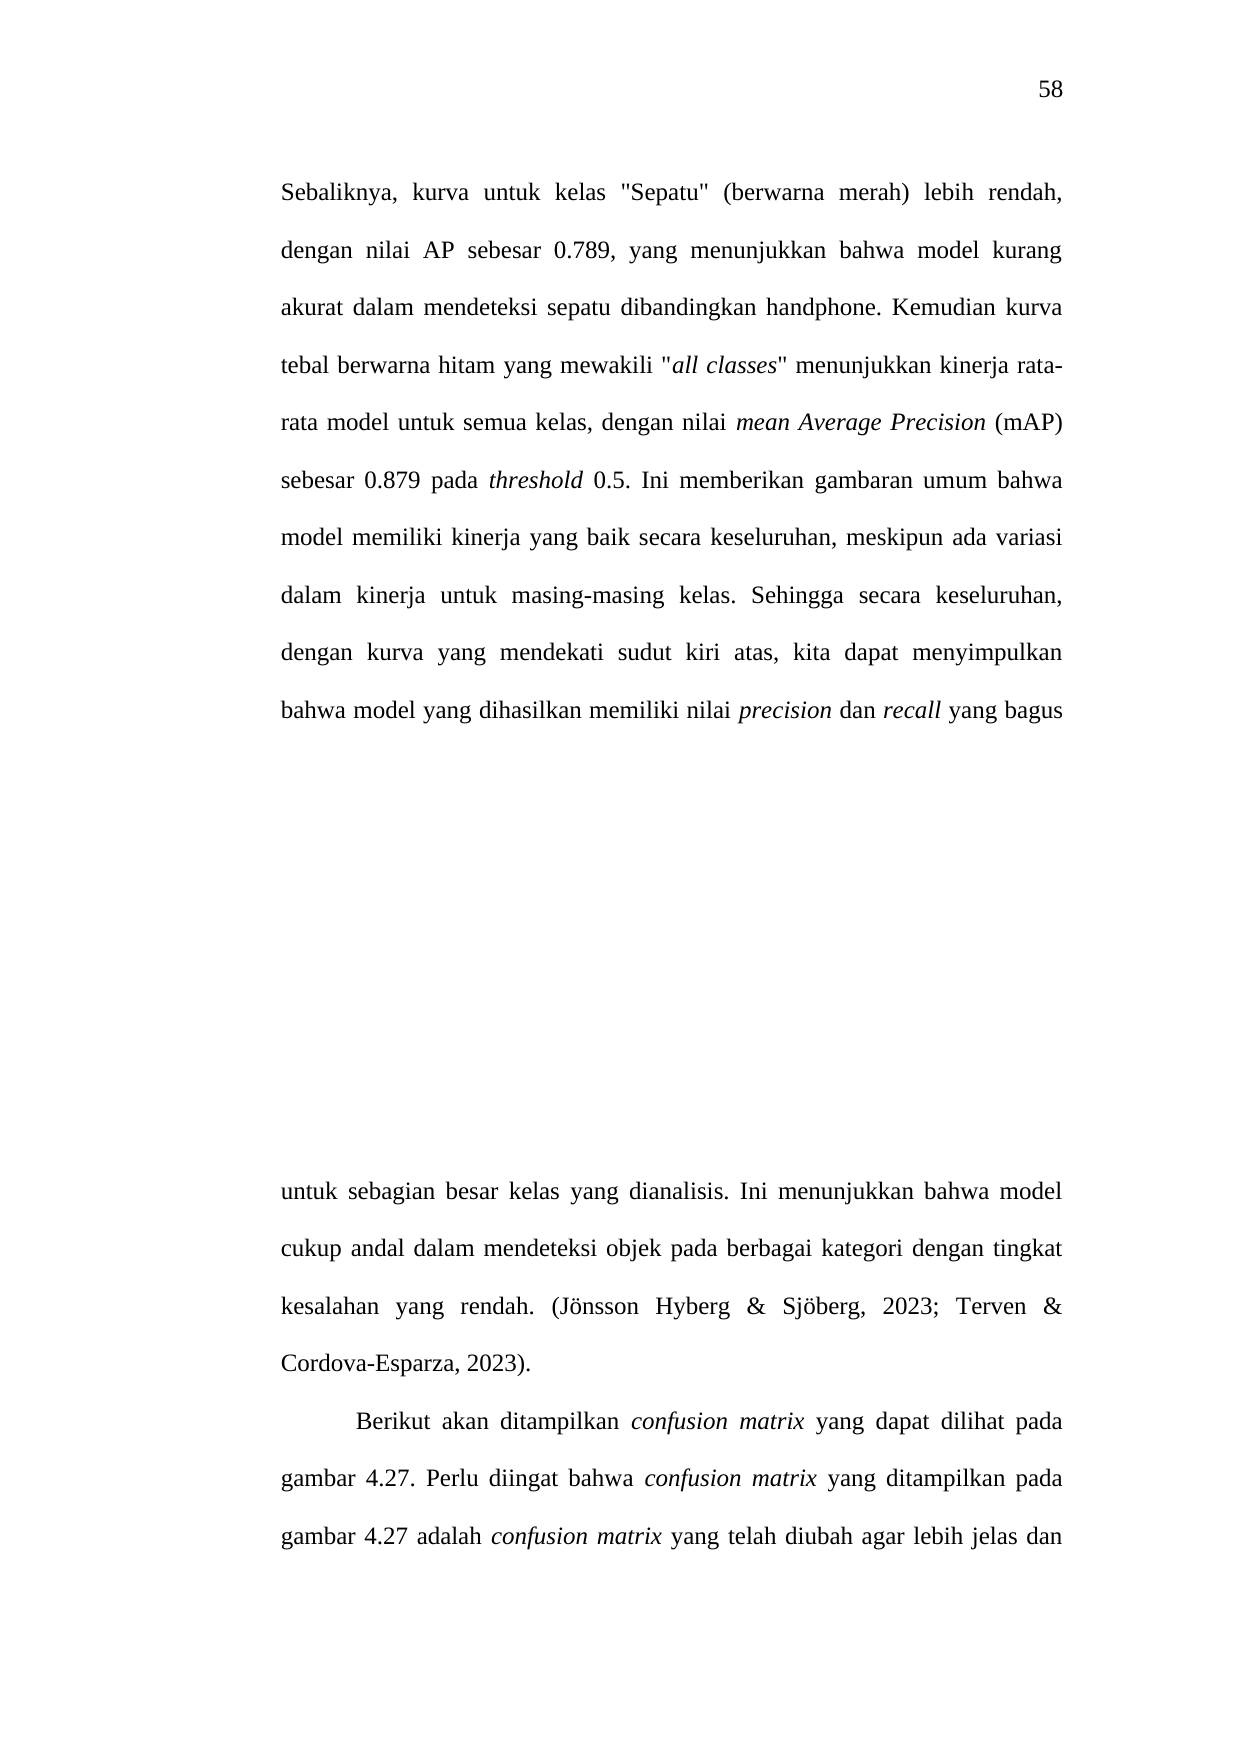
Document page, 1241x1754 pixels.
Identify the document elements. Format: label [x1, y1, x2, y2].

text [281, 1406, 1063, 1550]
text [281, 177, 1063, 1377]
